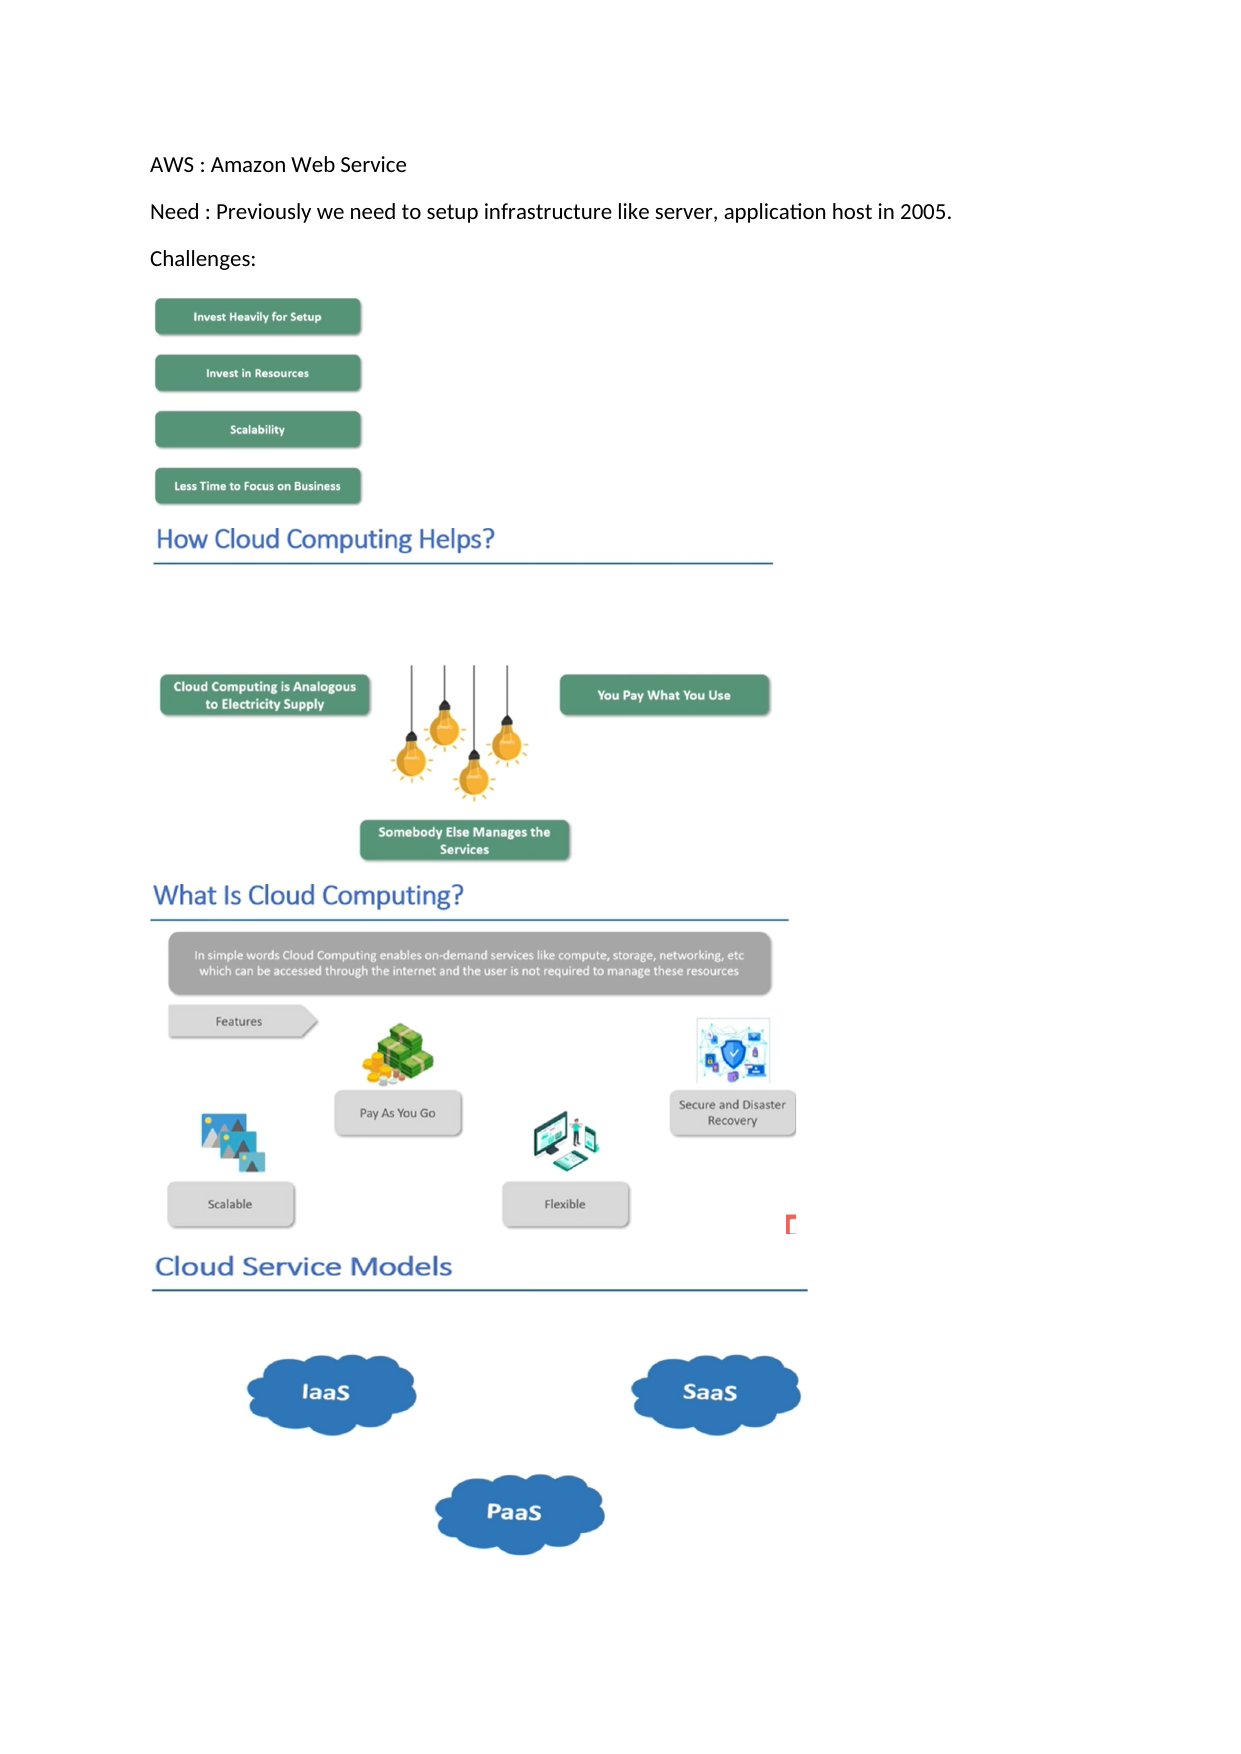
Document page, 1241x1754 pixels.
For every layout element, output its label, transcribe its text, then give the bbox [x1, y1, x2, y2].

text Need : Previously we need to setup infrastructure like server, application host in 2005. [150, 197, 1090, 225]
picture [150, 290, 365, 510]
picture [150, 1252, 808, 1561]
text AWS : Amazon Web Service [150, 150, 1090, 178]
picture [150, 528, 773, 866]
text Challenges: [150, 244, 1090, 272]
picture [150, 884, 797, 1234]
